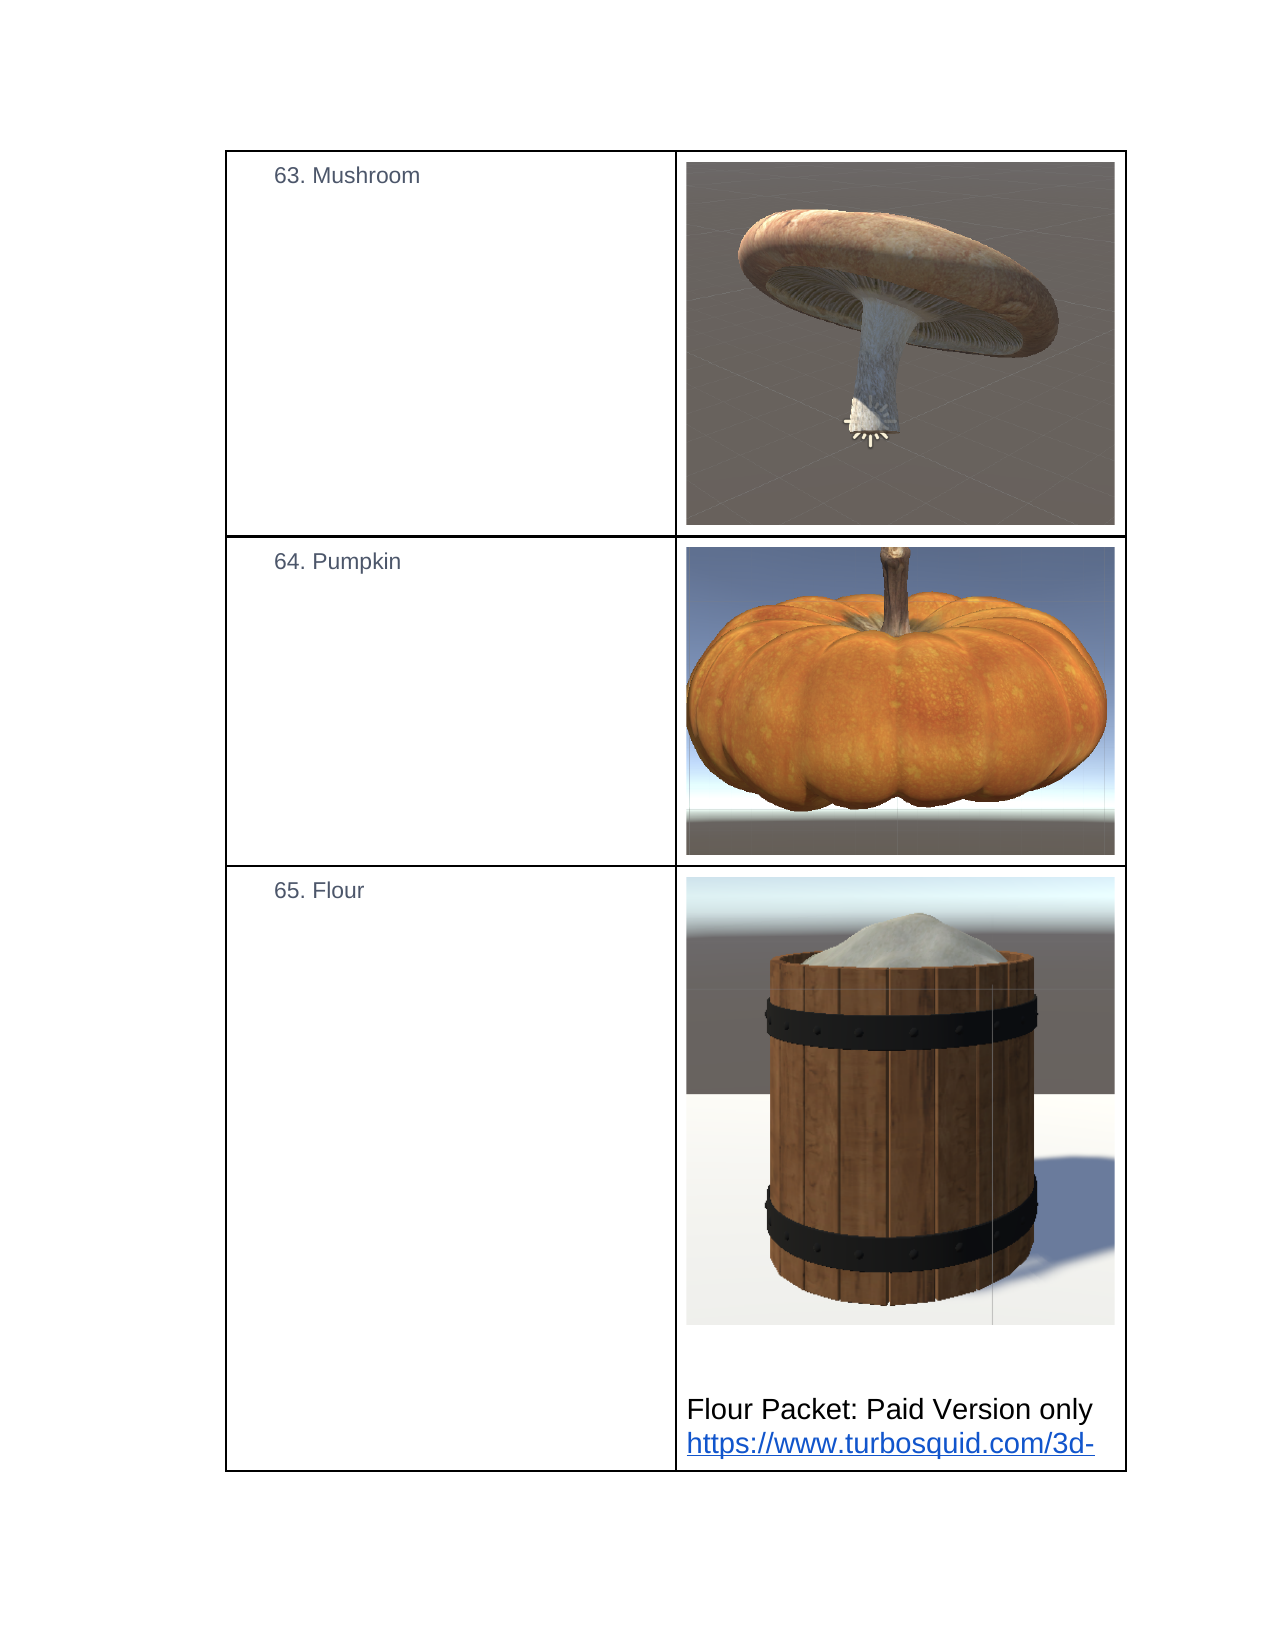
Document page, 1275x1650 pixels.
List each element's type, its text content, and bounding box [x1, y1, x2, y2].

table_cell [677, 152, 1125, 535]
table_cell 64. Pumpkin [227, 538, 675, 864]
picture [686, 547, 1115, 855]
picture [686, 162, 1115, 525]
table_cell 65. Flour [227, 867, 675, 1469]
table_cell 63. Mushroom [227, 152, 675, 535]
table_cell [677, 538, 1125, 864]
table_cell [677, 867, 1125, 1469]
picture [686, 877, 1115, 1325]
